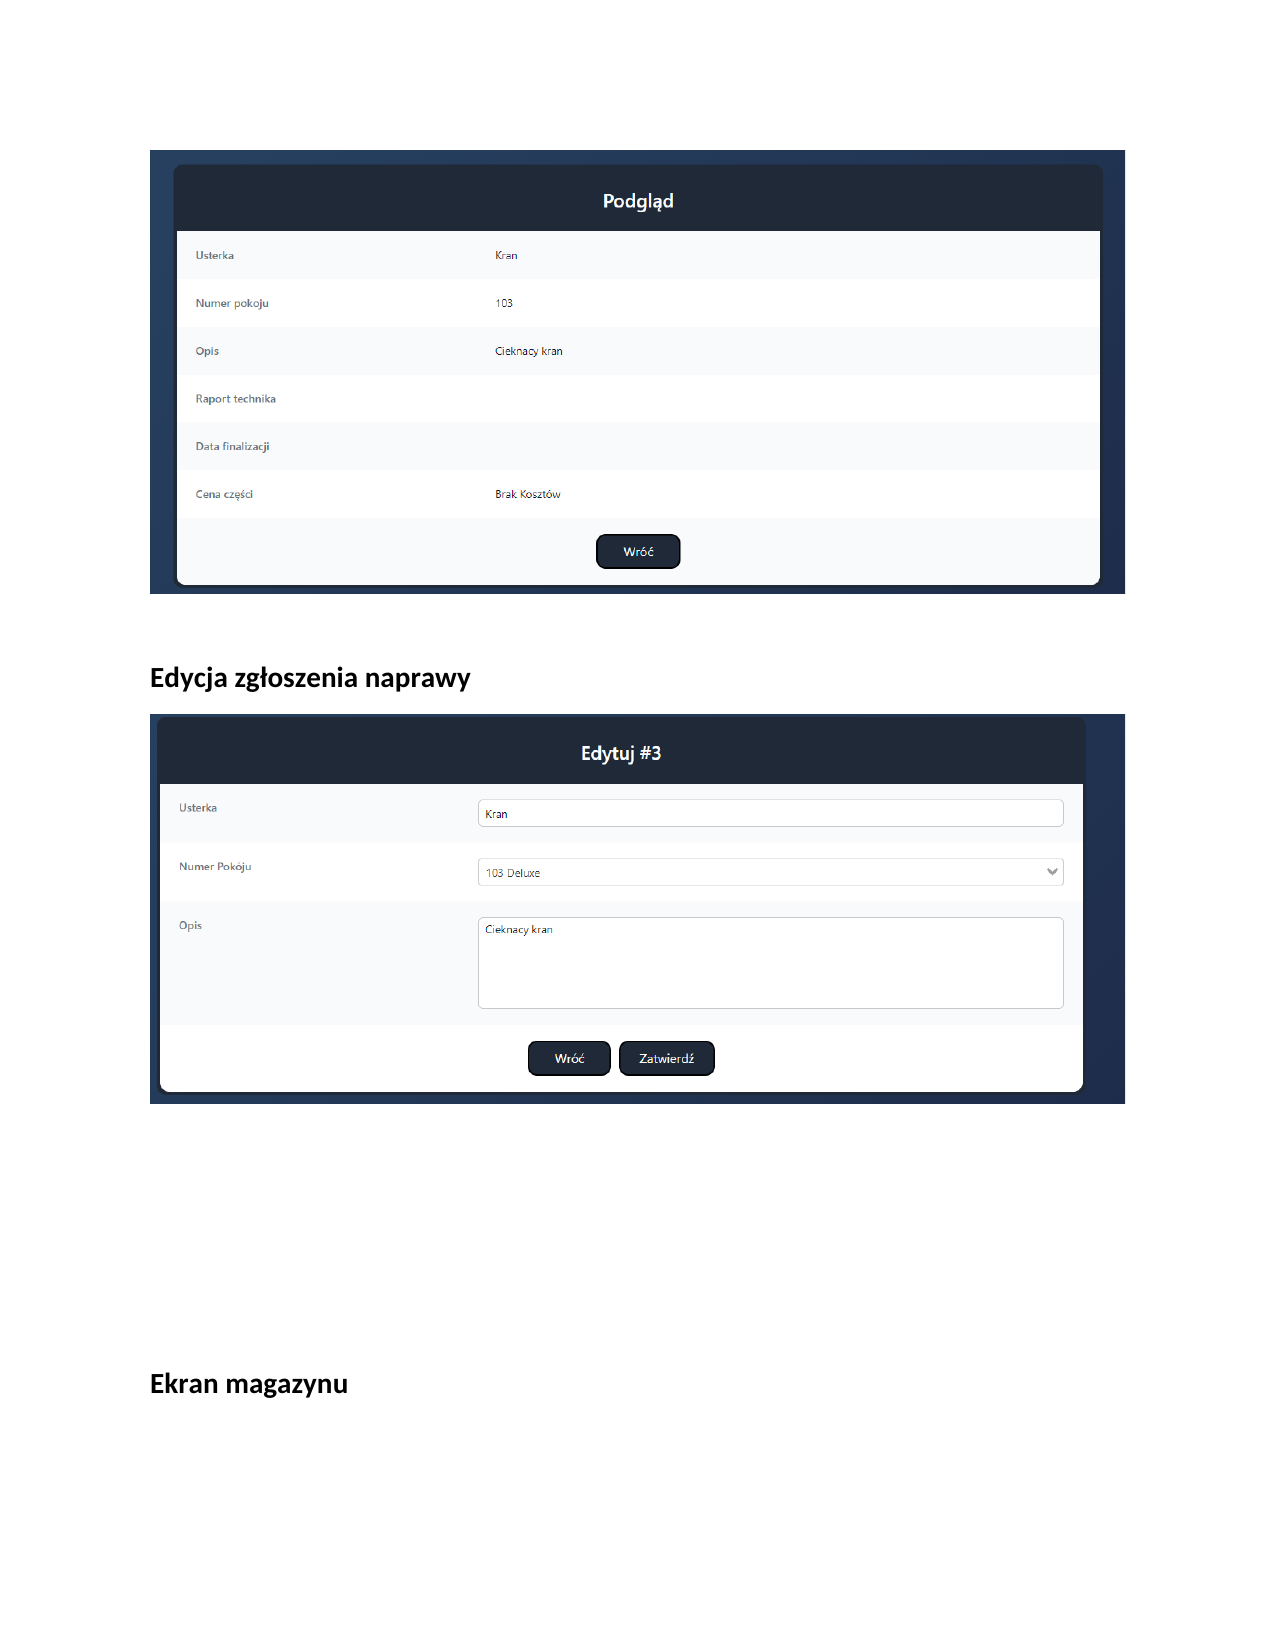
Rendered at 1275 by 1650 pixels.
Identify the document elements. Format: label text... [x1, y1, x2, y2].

picture [150, 150, 1125, 594]
text Ekran magazynu [150, 1365, 1125, 1401]
picture [150, 714, 1125, 1104]
text Edycja zgłoszenia naprawy [150, 659, 1125, 695]
